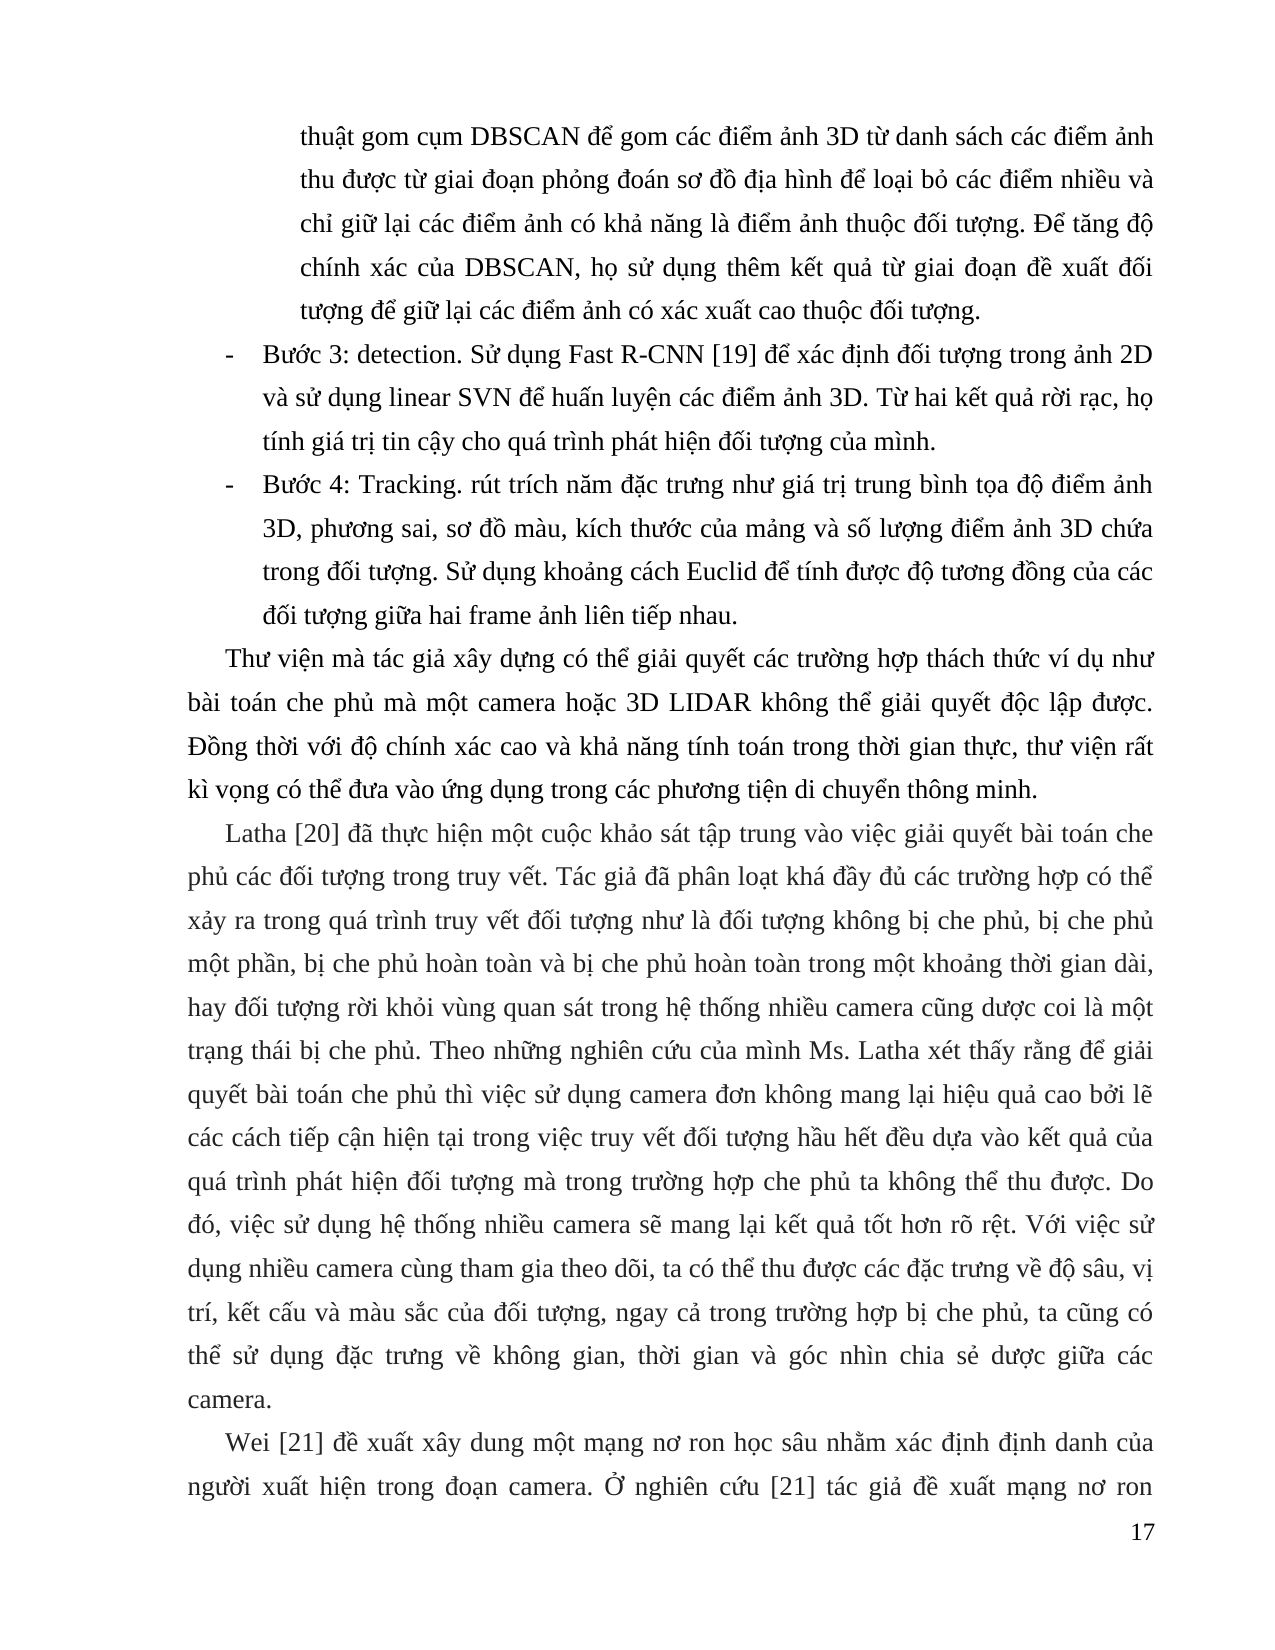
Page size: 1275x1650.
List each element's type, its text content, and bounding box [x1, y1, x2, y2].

text Latha [20] đã thực hiện một cuộc khảo sát tập trung vào việc giải quyết bài toán che phủ các đối tượng trong truy vết. Tác giả đã phân loạt khá đầy đủ các trường hợp có thể xảy ra trong quá trình truy vết đối tượng như là đối tượng không bị che phủ, bị che phủ một phần, bị che phủ hoàn toàn và bị che phủ hoàn toàn trong một khoảng thời gian dài, hay đối tượng rời khỏi vùng quan sát trong hệ thống nhiều camera cũng dược coi là một trạng thái bị che phủ. Theo những nghiên cứu của mình Ms. Latha xét thấy rằng để giải quyết bài toán che phủ thì việc sử dụng camera đơn không mang lại hiệu quả cao bởi lẽ các cách tiếp cận hiện tại trong việc truy vết đối tượng hầu hết đều dựa vào kết quả của quá trình phát hiện đối tượng mà trong trường hợp che phủ ta không thể thu được. Do đó, việc sử dụng hệ thống nhiều camera sẽ mang lại kết quả tốt hơn rõ rệt. Với việc sử dụng nhiều camera cùng tham gia theo dõi, ta có thể thu được các đặc trưng về độ sâu, vị trí, kết cấu và màu sắc của đối tượng, ngay cả trong trường hợp bị che phủ, ta cũng có thể sử dụng đặc trưng về không gian, thời gian và góc nhìn chia sẻ dược giữa các camera. [187, 1048, 1155, 1309]
text Latha [20] đã thực hiện một cuộc khảo sát tập trung vào việc giải quyết bài toán che phủ các đối tượng trong truy vết. Tác giả đã phân loạt khá đầy đủ các trường hợp có thể xảy ra trong quá trình truy vết đối tượng như là đối tượng không bị che phủ, bị che phủ một phần, bị che phủ hoàn toàn và bị che phủ hoàn toàn trong một khoảng thời gian dài, hay đối tượng rời khỏi vùng quan sát trong hệ thống nhiều camera cũng dược coi là một trạng thái bị che phủ. Theo những nghiên cứu của mình Ms. Latha xét thấy rằng để giải quyết bài toán che phủ thì việc sử dụng camera đơn không mang lại hiệu quả cao bởi lẽ các cách tiếp cận hiện tại trong việc truy vết đối tượng hầu hết đều dựa vào kết quả của quá trình phát hiện đối tượng mà trong trường hợp che phủ ta không thể thu được. Do đó, việc sử dụng hệ thống nhiều camera sẽ mang lại kết quả tốt hơn rõ rệt. Với việc sử dụng nhiều camera cùng tham gia theo dõi, ta có thể thu được các đặc trưng về độ sâu, vị trí, kết cấu và màu sắc của đối tượng, ngay cả trong trường hợp bị che phủ, ta cũng có thể sử dụng đặc trưng về không gian, thời gian và góc nhìn chia sẻ dược giữa các camera. [187, 817, 1155, 890]
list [262, 120, 1155, 325]
list Bước 4: Tracking. rút trích năm đặc trưng như giá trị trung bình tọa độ điểm ảnh 3D, phương sai, sơ đồ màu, kích thước của mảng và số lượng điểm ảnh 3D chứa trong đối tượng. Sử dụng khoảng cách Euclid để tính được độ tương đồng của các đối tượng giữa hai frame ảnh liên tiếp nhau. [225, 468, 1155, 630]
list Bước 3: detection. Sử dụng Fast R-CNN [19] để xác định đối tượng trong ảnh 2D và sử dụng linear SVN để huấn luyện các điểm ảnh 3D. Từ hai kết quả rời rạc, họ tính giá trị tin cậy cho quá trình phát hiện đối tượng của mình. [225, 338, 1155, 456]
text Thư viện mà tác giả xây dựng có thể giải quyết các trường hợp thách thức ví dụ như bài toán che phủ mà một camera hoặc 3D LIDAR không thể giải quyết độc lập được. Đồng thời với độ chính xác cao và khả năng tính toán trong thời gian thực, thư viện rất kì vọng có thể đưa vào ứng dụng trong các phương tiện di chuyển thông minh. [187, 642, 1155, 804]
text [187, 1426, 1155, 1501]
